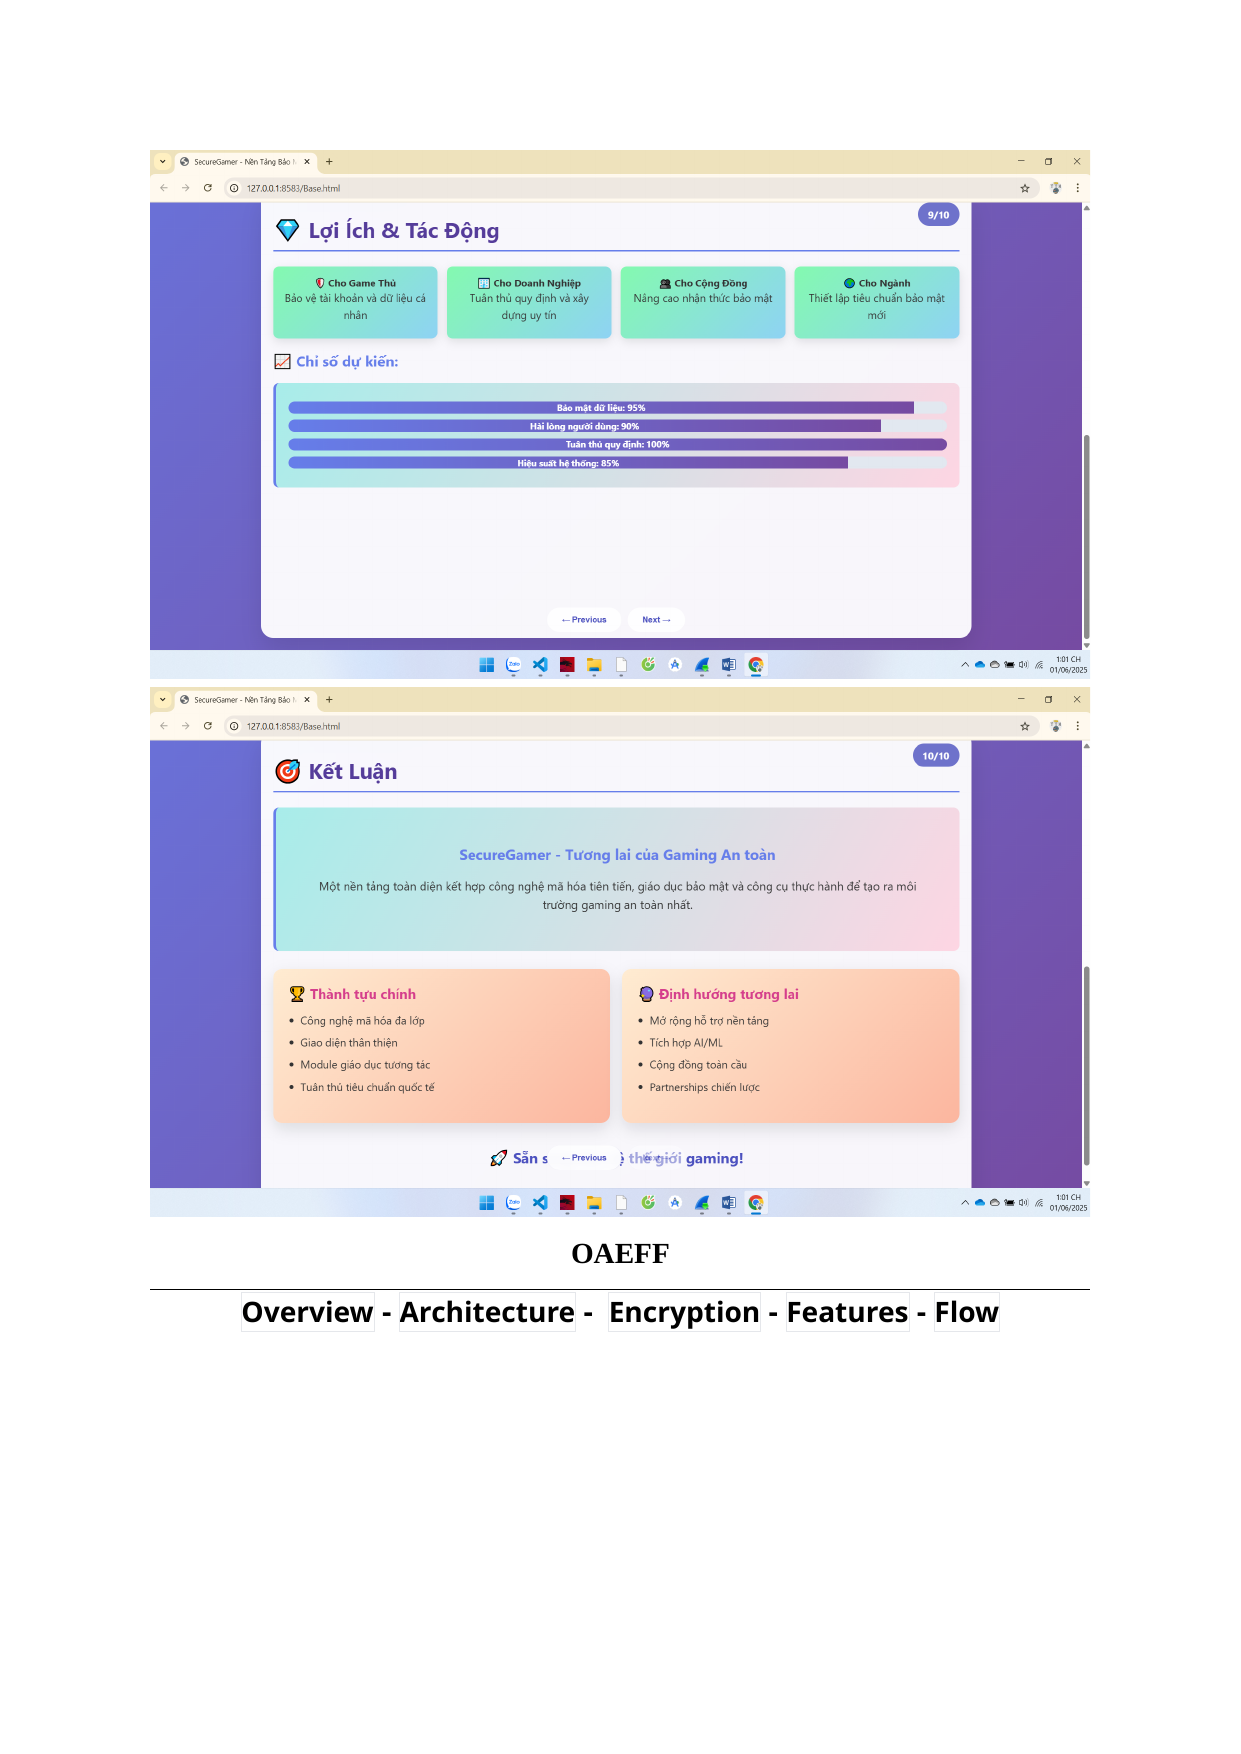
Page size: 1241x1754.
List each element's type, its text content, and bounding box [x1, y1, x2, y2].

picture [150, 150, 1091, 679]
text OAEFF [150, 1236, 1090, 1269]
text Overview - Architecture - Encryption - Features - Flow [150, 1290, 1090, 1332]
picture [150, 687, 1091, 1217]
